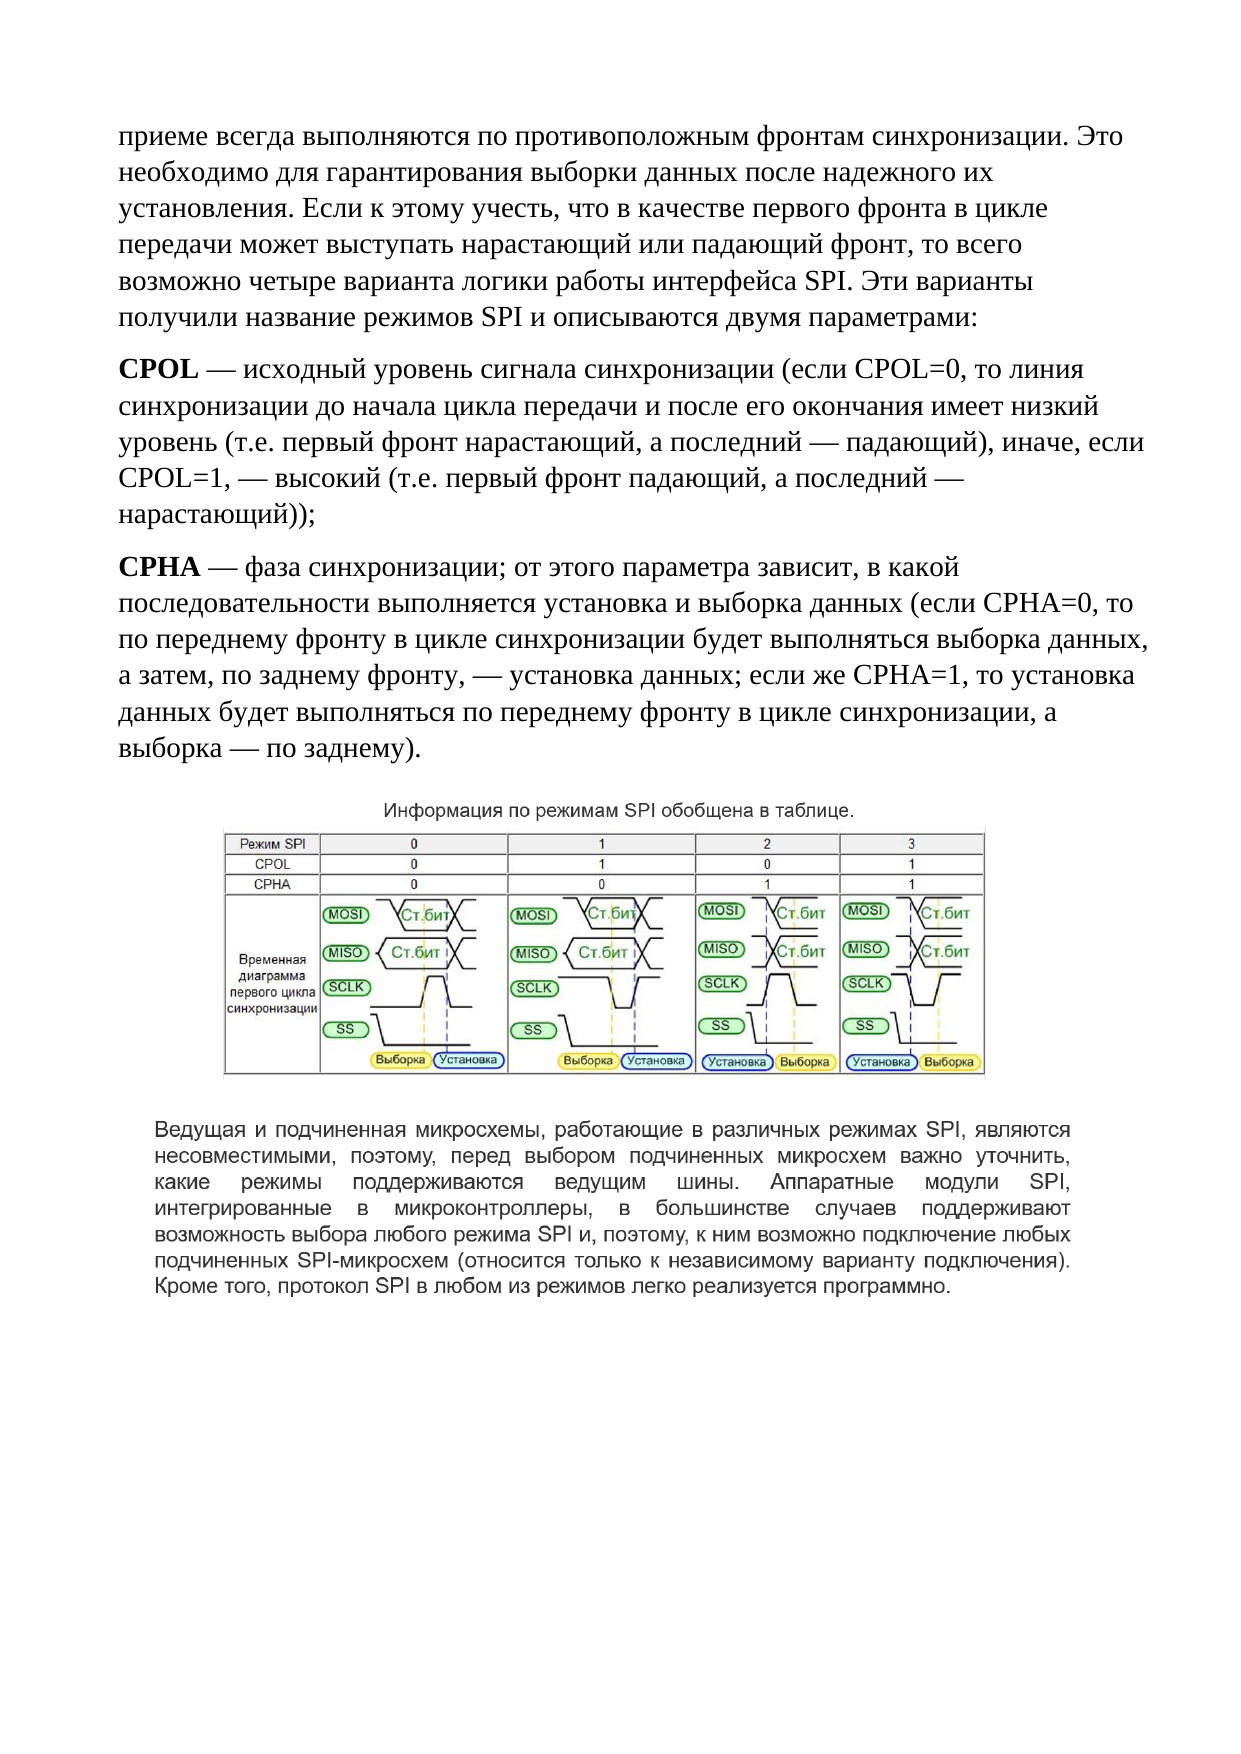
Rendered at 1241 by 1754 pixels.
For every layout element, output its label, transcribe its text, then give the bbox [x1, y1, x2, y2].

text CPHA — фаза синхронизации; от этого параметра зависит, в какой последовательности выполняется установка и выборка данных (если CPHA=0, то по переднему фронту в цикле синхронизации будет выполняться выборка данных, а затем, по заднему фронту, — установка данных; если же CPHA=1, то установка данных будет выполняться по переднему фронту в цикле синхронизации, а выборка — по заднему). [118, 549, 1152, 763]
picture [118, 782, 1092, 1319]
text CPOL — исходный уровень сигнала синхронизации (если CPOL=0, то линия синхронизации до начала цикла передачи и после его окончания имеет низкий уровень (т.е. первый фронт нарастающий, а последний — падающий), иначе, если CPOL=1, — высокий (т.е. первый фронт падающий, а последний — нарастающий)); [118, 352, 1152, 530]
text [118, 118, 1152, 332]
